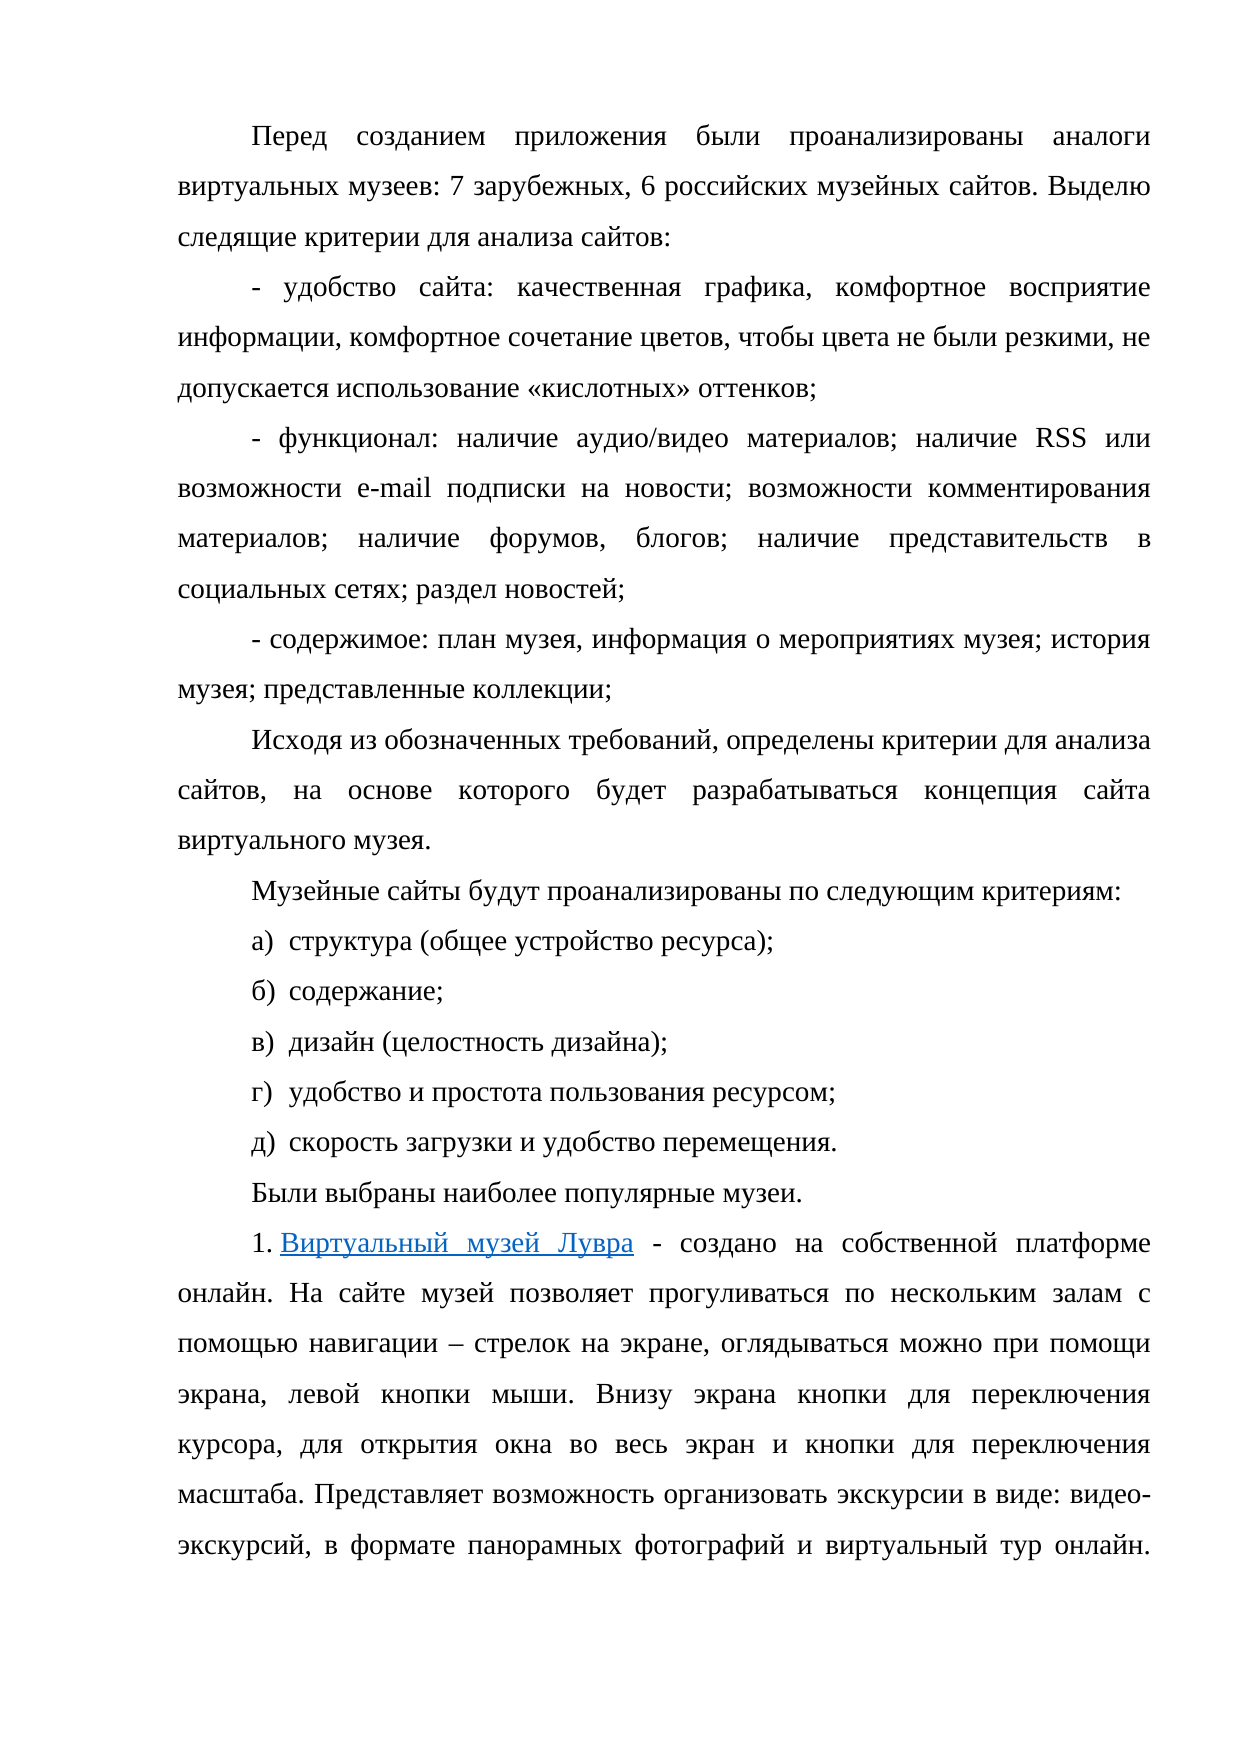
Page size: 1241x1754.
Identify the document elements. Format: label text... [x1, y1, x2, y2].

list содержание; [251, 973, 1152, 1007]
text - содержимое: план музея, информация о мероприятиях музея; история музея; представленные коллекции; [177, 621, 1152, 705]
text - функционал: наличие аудио/видео материалов; наличие RSS или возможности e-mail подписки на новости; возможности комментирования материалов; наличие форумов, блогов; наличие представительств в социальных сетях; раздел новостей; [177, 420, 1152, 604]
text - удобство сайта: качественная графика, комфортное восприятие информации, комфортное сочетание цветов, чтобы цвета не были резкими, не допускается использование «кислотных» оттенков; [177, 269, 1152, 403]
list структура (общее устройство ресурса); [251, 923, 1152, 957]
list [177, 1225, 1152, 1560]
text Были выбраны наиболее популярные музеи. [177, 1175, 1152, 1208]
text Исходя из обозначенных требований, определены критерии для анализа сайтов, на основе которого будет разрабатываться концепция сайта виртуального музея. [177, 722, 1152, 856]
text Музейные сайты будут проанализированы по следующим критериям: [177, 873, 1152, 906]
text Перед созданием приложения были проанализированы аналоги виртуальных музеев: 7 зарубежных, 6 российских музейных сайтов. Выделю следящие критерии для анализа сайтов: [177, 118, 1152, 252]
list удобство и простота пользования ресурсом; [251, 1074, 1152, 1108]
list дизайн (целостность дизайна); [251, 1024, 1152, 1057]
list скорость загрузки и удобство перемещения. [251, 1124, 1152, 1158]
